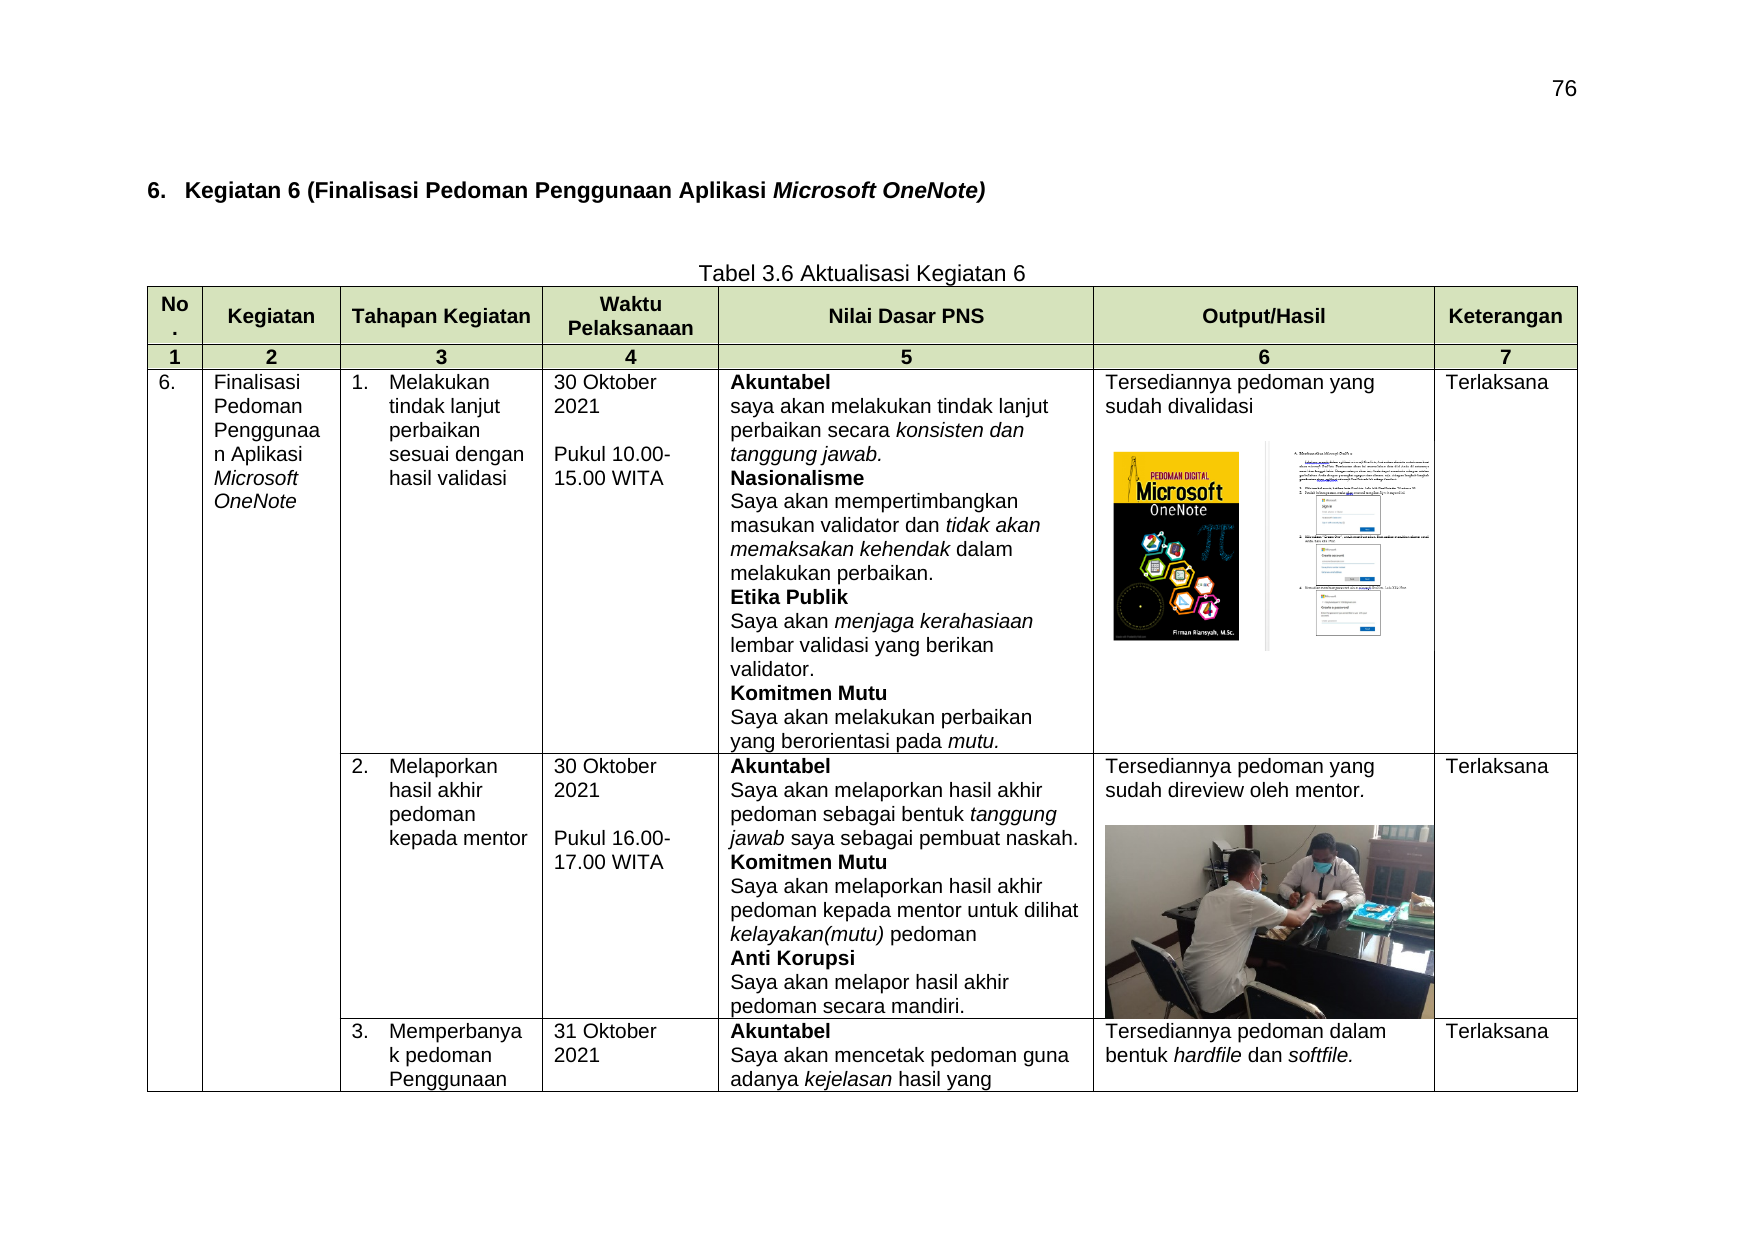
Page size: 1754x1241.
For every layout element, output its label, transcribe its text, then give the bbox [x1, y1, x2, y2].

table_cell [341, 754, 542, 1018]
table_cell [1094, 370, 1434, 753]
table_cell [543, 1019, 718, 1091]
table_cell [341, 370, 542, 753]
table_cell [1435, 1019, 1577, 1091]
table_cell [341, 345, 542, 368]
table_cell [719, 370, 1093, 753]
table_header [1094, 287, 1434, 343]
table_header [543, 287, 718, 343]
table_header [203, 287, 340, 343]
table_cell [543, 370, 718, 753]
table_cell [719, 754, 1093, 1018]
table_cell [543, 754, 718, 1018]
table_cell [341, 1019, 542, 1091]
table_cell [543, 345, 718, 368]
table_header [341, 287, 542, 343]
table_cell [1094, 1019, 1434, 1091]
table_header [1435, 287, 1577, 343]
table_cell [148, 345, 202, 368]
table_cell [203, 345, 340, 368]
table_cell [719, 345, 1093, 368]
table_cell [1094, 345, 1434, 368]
list Kegiatan 6 (Finalisasi Pedoman Penggunaan Aplikasi Microsoft OneNote) [147, 177, 1577, 203]
text Tabel 3.6 Aktualisasi Kegiatan 6 [147, 260, 1577, 286]
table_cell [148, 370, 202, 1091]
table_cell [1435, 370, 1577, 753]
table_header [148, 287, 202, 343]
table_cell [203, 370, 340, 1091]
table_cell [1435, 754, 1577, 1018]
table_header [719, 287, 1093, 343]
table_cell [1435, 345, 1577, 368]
picture [1105, 825, 1435, 1019]
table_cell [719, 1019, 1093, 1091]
picture [1105, 441, 1435, 651]
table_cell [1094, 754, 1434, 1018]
